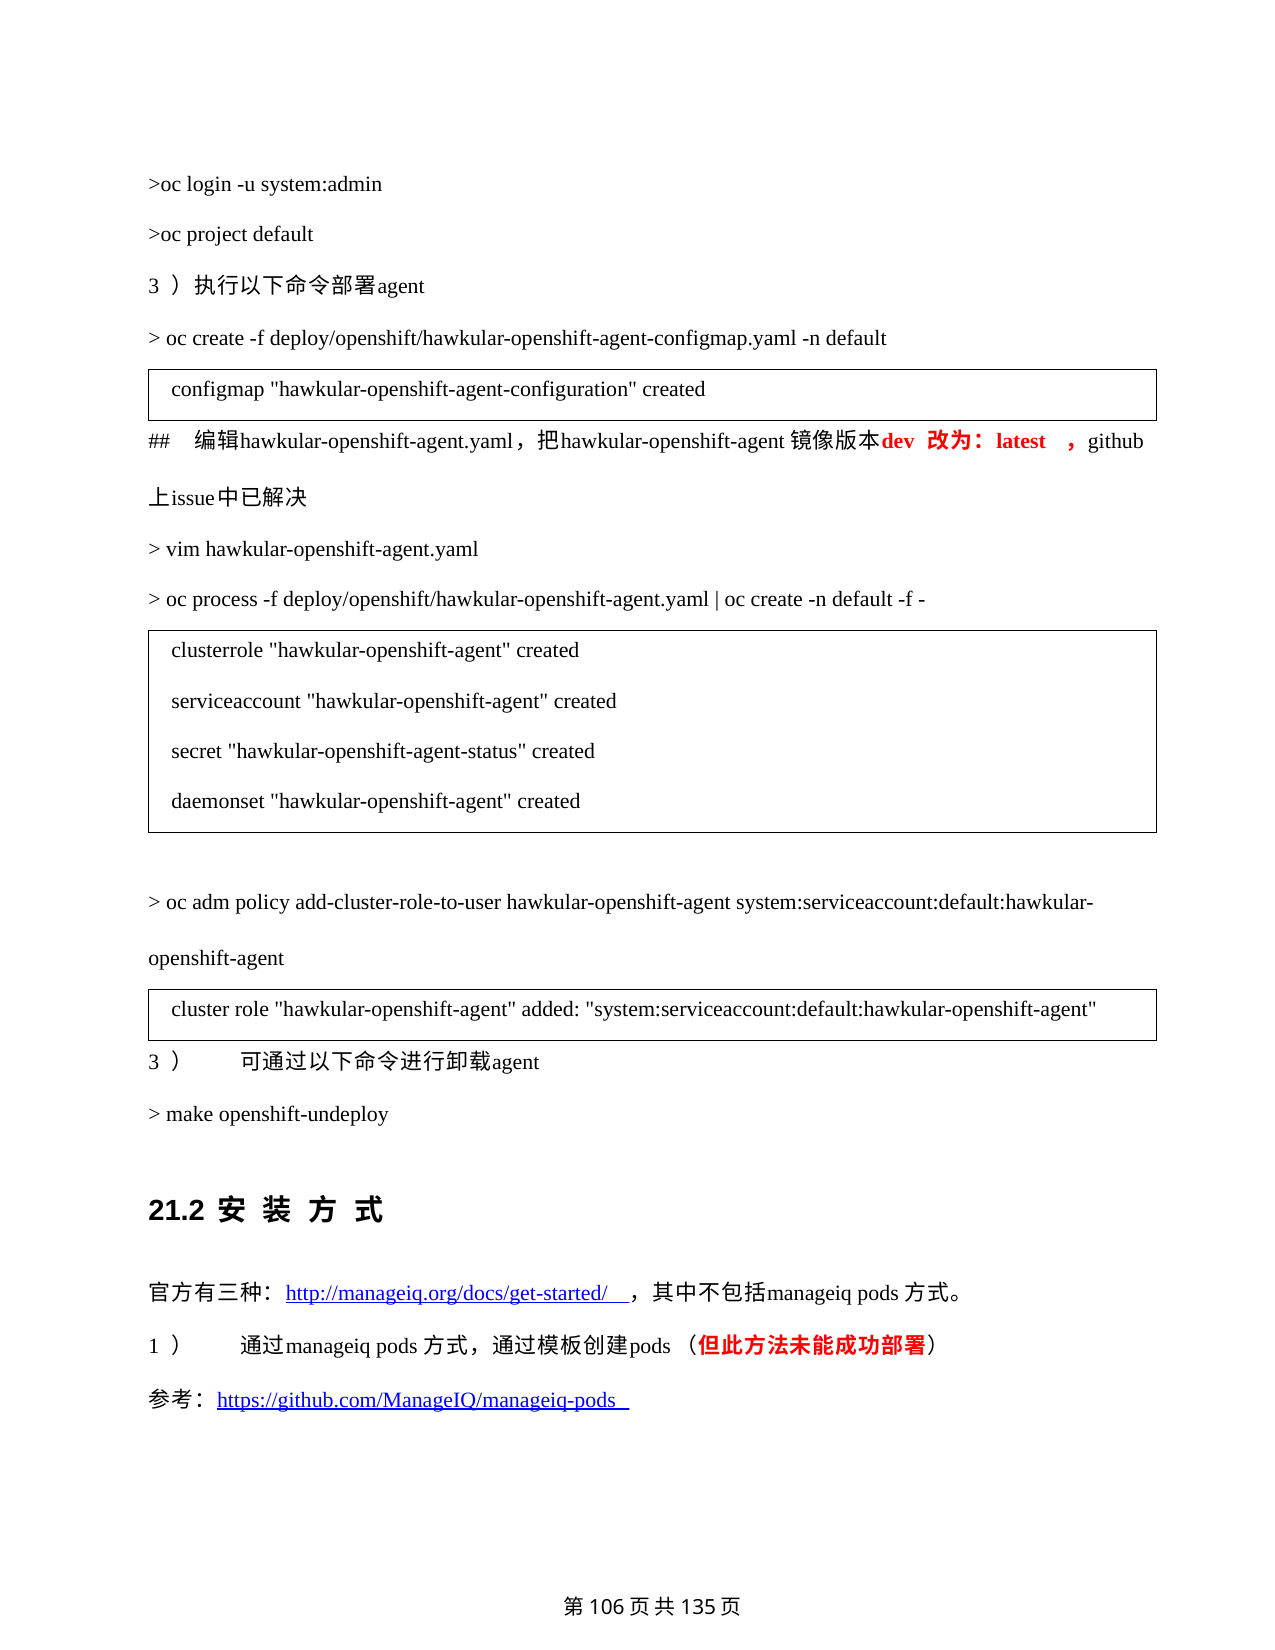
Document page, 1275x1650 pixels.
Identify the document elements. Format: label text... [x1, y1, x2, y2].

subtitle 安装方式 [148, 1170, 1156, 1245]
text > oc adm policy add-cluster-role-to-user hawkular-openshift-agent system:serviceaccount:default:hawkular-openshift-agent [148, 883, 1156, 977]
table_header cluster role "hawkular-openshift-agent" added: "system:serviceaccount:default:hawkular-openshift-agent" [149, 990, 1156, 1040]
table_header clusterrole "hawkular-openshift-agent" created serviceaccount "hawkular-openshift-agent" created secret "hawkular-openshift-agent-status" created daemonset "hawkular-openshift-agent" created [149, 631, 1156, 832]
text > vim hawkular-openshift-agent.yaml [148, 530, 1156, 568]
table_header configmap "hawkular-openshift-agent-configuration" created [149, 370, 1156, 419]
text > oc create -f deploy/openshift/hawkular-openshift-agent-configmap.yaml -n default [148, 318, 1156, 356]
text 3）执行以下命令部署agent [148, 265, 1156, 302]
text >oc login -u system:admin [148, 165, 1156, 202]
list 可通过以下命令进行卸载agent [148, 1041, 1156, 1079]
text 官方有三种：http://manageiq.org/docs/get-started/，其中不包括manageiq pods方式。 [148, 1272, 1156, 1309]
text > make openshift-undeploy [148, 1094, 1156, 1132]
text >oc project default [148, 215, 1156, 252]
text 参考：https://github.com/ManageIQ/manageiq-pods [148, 1379, 1156, 1416]
list 通过manageiq pods方式，通过模板创建pods（但此方法未能成功部署） [148, 1325, 1156, 1363]
text > oc process -f deploy/openshift/hawkular-openshift-agent.yaml | oc create -n default -f - [148, 580, 1156, 618]
text ## 编辑hawkular-openshift-agent.yaml，把hawkular-openshift-agent镜像版本dev改为：latest，github上issue中已解决 [148, 421, 1156, 514]
